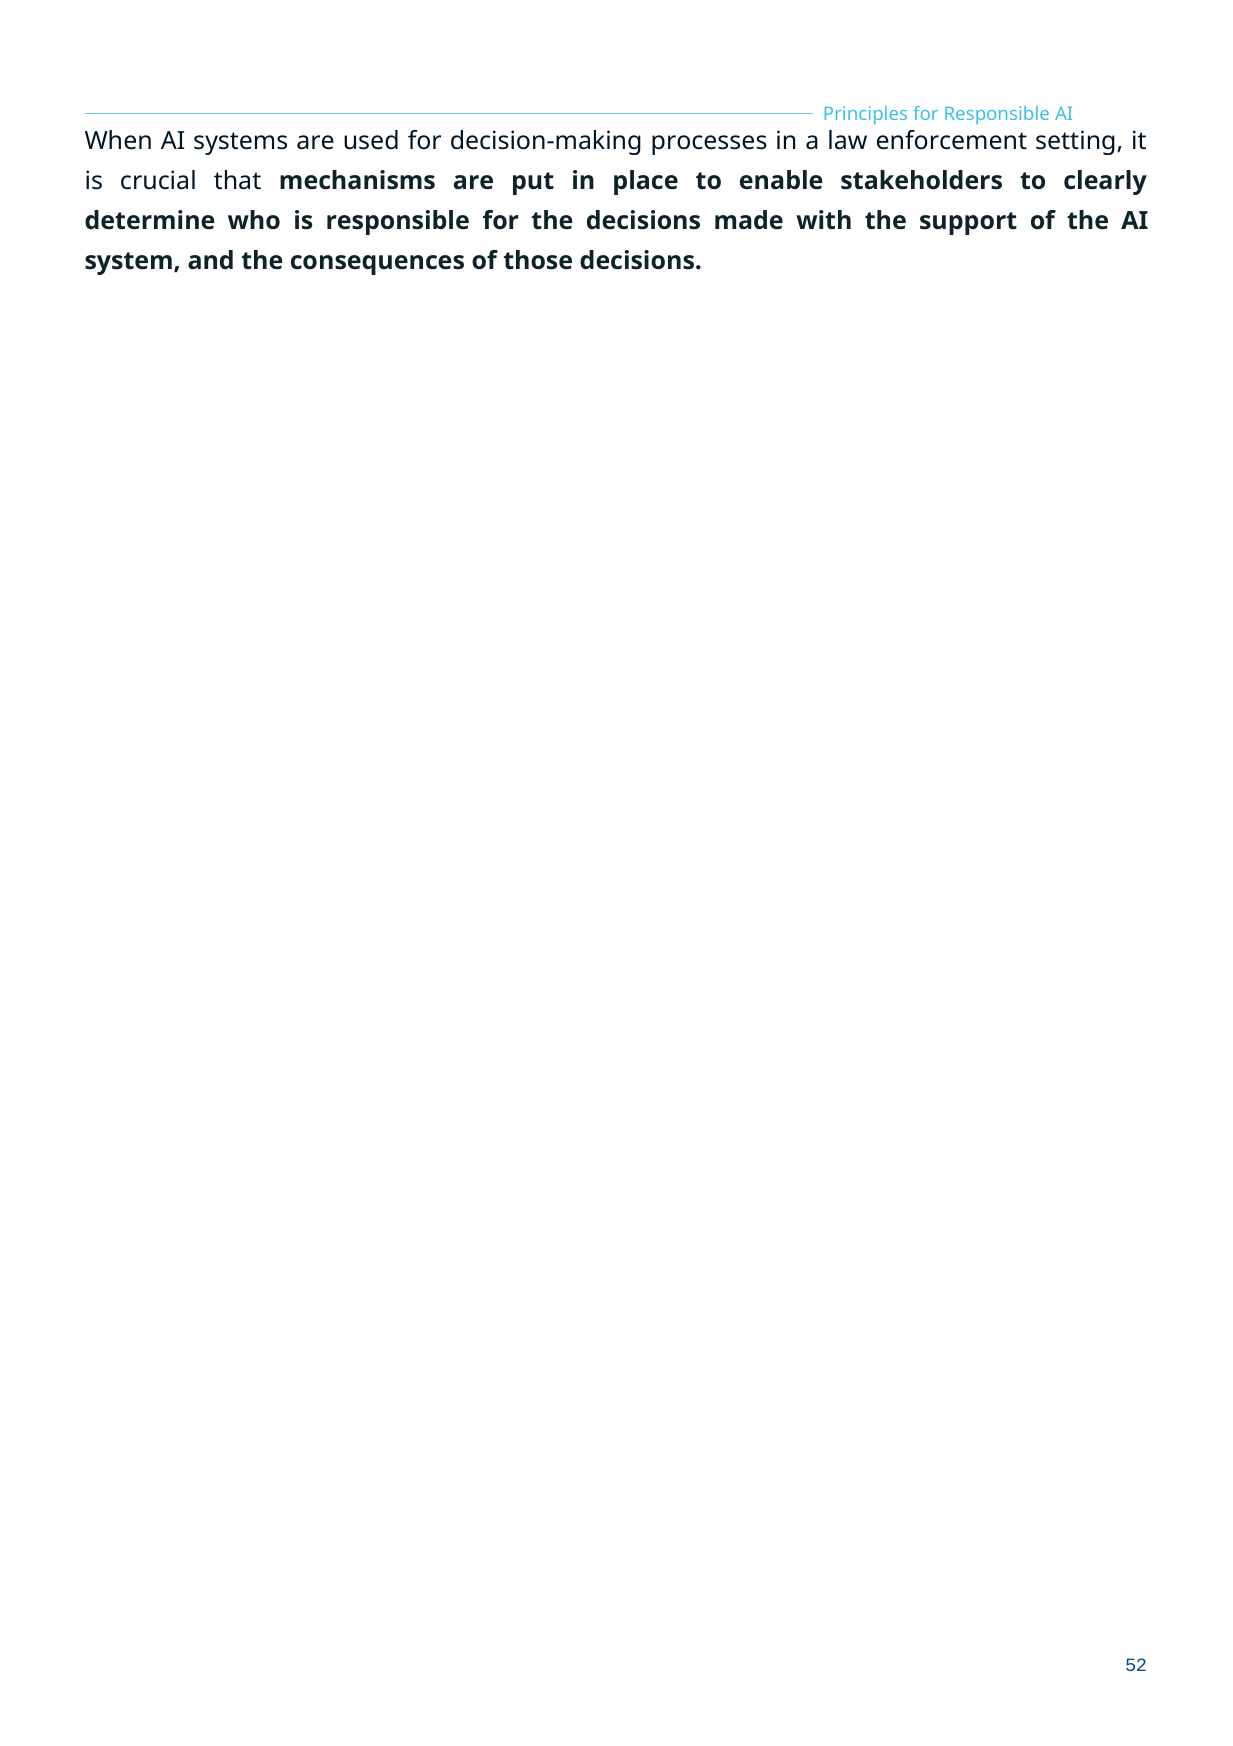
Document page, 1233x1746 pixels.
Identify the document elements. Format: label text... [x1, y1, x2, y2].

text When AI systems are used for decision-making processes in a law enforcement setting, it is crucial that mechanisms are put in place to enable stakeholders to clearly determine who is responsible for the decisions made with the support of the AI system, and the consequences of those decisions. [84, 123, 1148, 276]
